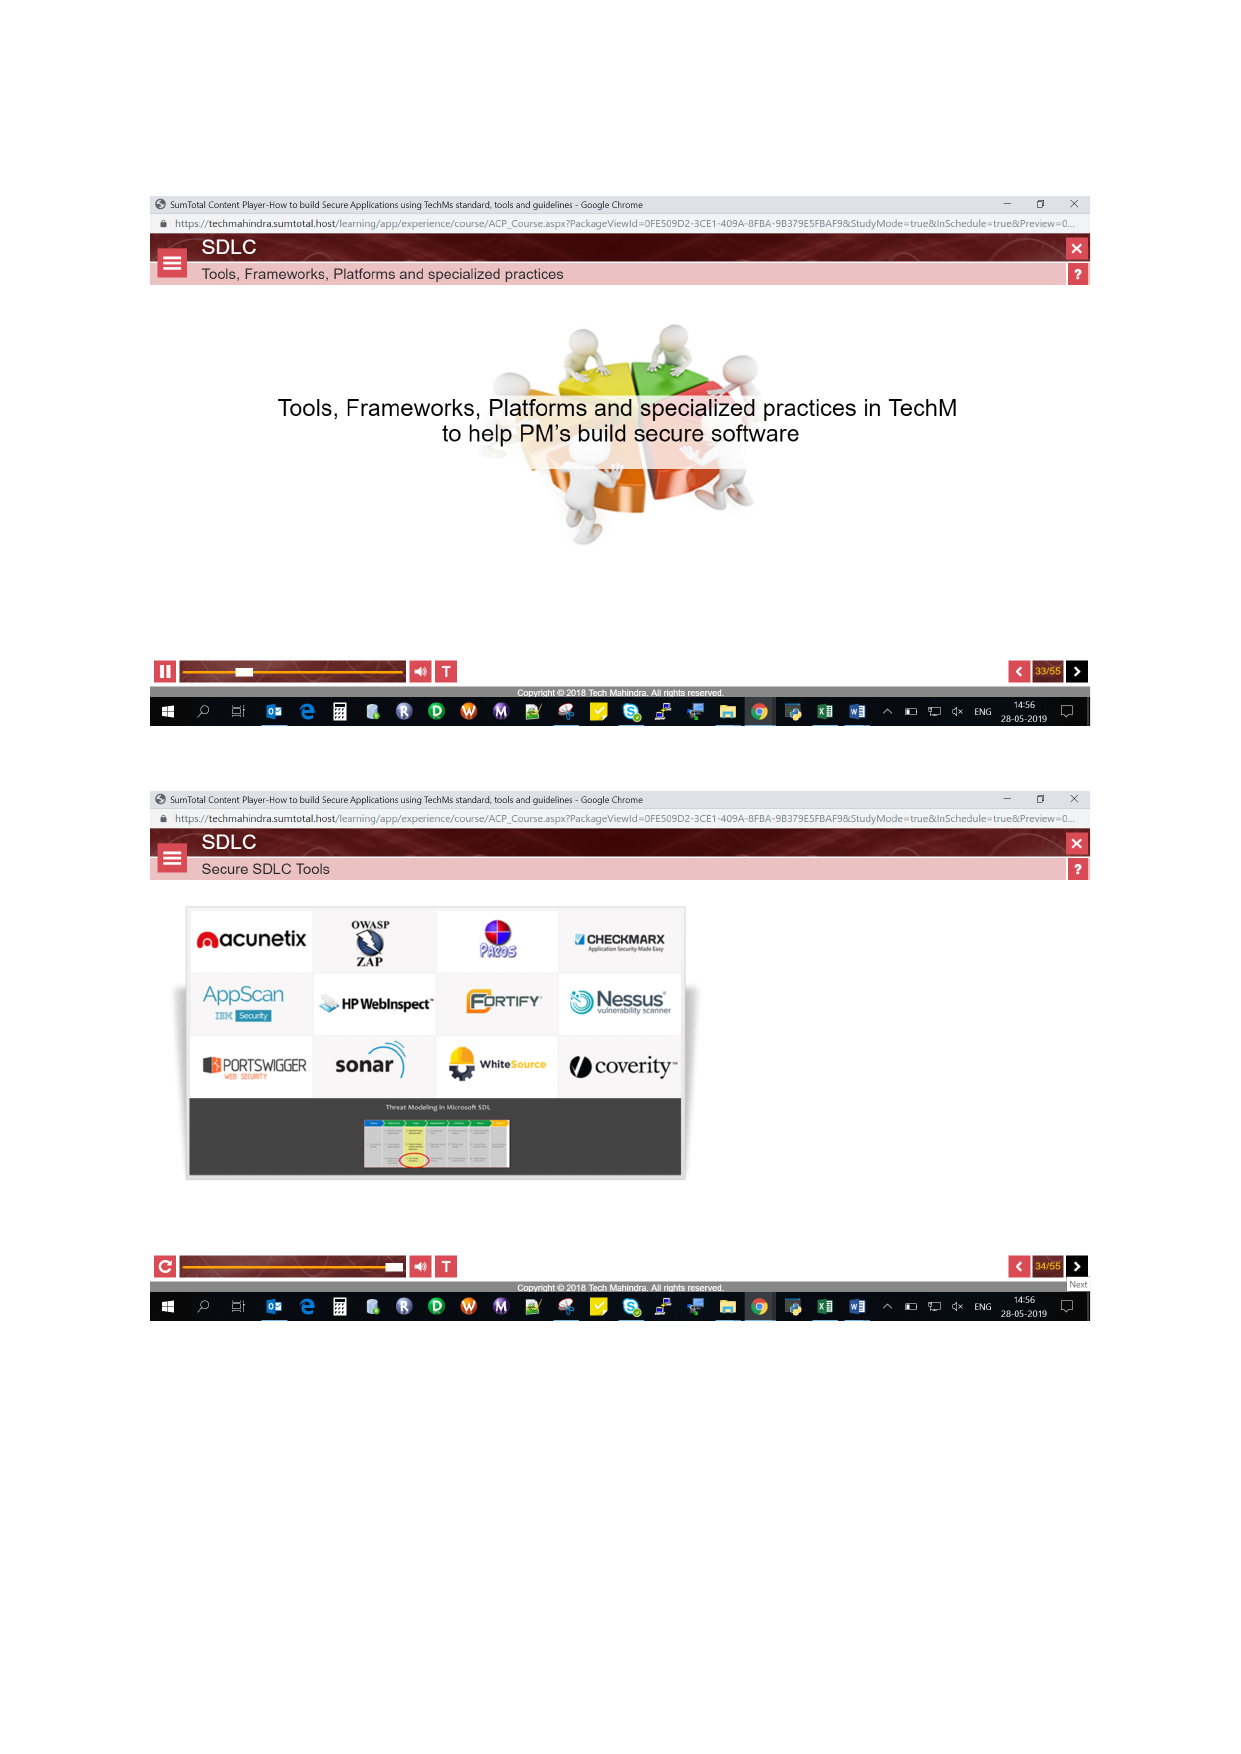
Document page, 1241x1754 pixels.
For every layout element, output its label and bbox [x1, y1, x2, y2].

picture [150, 196, 1091, 726]
picture [150, 791, 1091, 1321]
